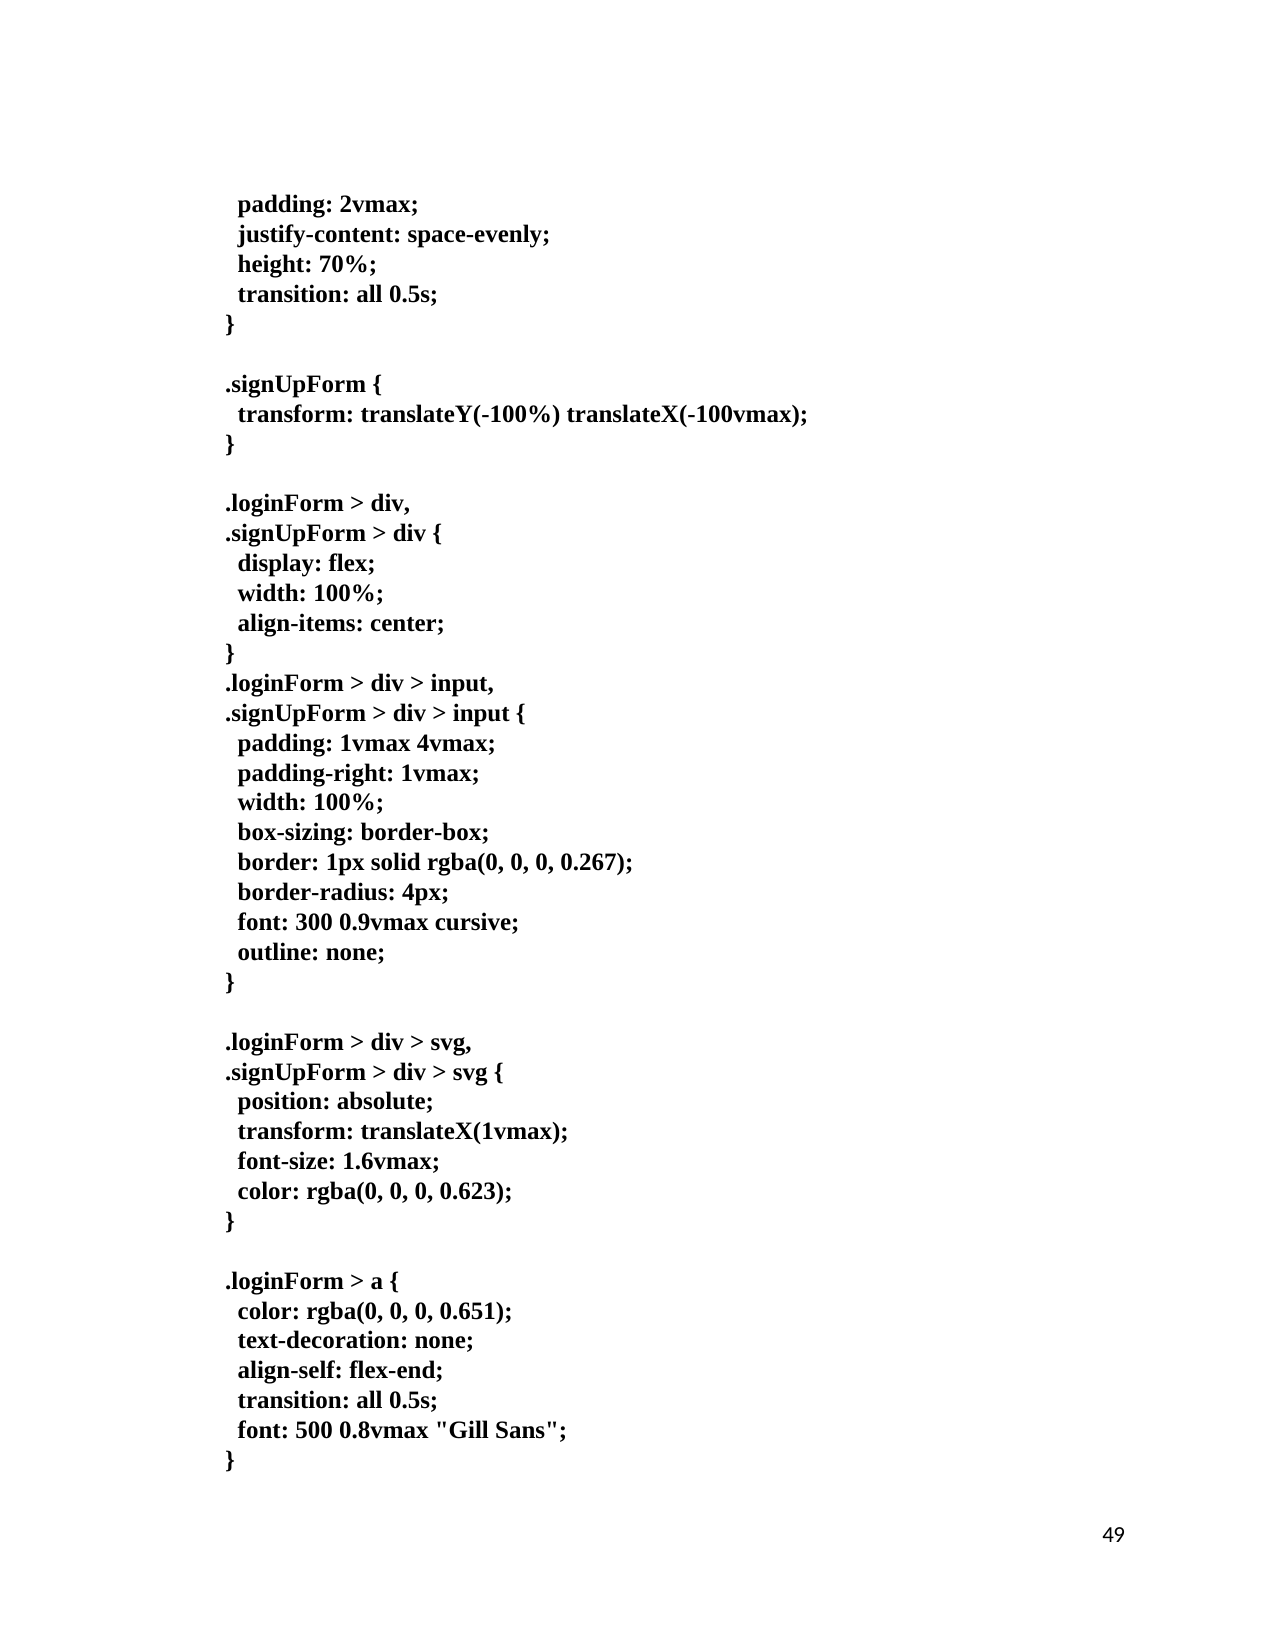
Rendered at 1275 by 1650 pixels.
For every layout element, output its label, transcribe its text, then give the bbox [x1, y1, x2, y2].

text display: flex; [212, 548, 1210, 577]
text justify-content: space-evenly; [212, 219, 1210, 248]
text .loginForm > div > input, [212, 668, 1210, 697]
text transition: all 0.5s; [212, 279, 1210, 308]
text align-self: flex-end; [212, 1356, 1210, 1384]
text } [212, 429, 1210, 457]
text .signUpForm > div > input { [212, 698, 1210, 727]
text } [212, 967, 1210, 996]
text color: rgba(0, 0, 0, 0.623); [212, 1176, 1210, 1205]
text font-size: 1.6vmax; [212, 1146, 1210, 1175]
text .loginForm > a { [212, 1266, 1210, 1294]
text border: 1px solid rgba(0, 0, 0, 0.267); [212, 847, 1210, 876]
text .signUpForm > div > svg { [212, 1057, 1210, 1085]
text align-items: center; [212, 608, 1210, 637]
text border-radius: 4px; [212, 877, 1210, 906]
text transform: translateY(-100%) translateX(-100vmax); [212, 399, 1210, 428]
text .signUpForm { [212, 369, 1210, 398]
text } [212, 309, 1210, 338]
text } [212, 1206, 1210, 1235]
text font: 300 0.9vmax cursive; [212, 907, 1210, 936]
text padding: 2vmax; [212, 189, 1210, 218]
text padding-right: 1vmax; [212, 758, 1210, 786]
text text-decoration: none; [212, 1326, 1210, 1354]
text width: 100%; [212, 787, 1210, 816]
text .signUpForm > div { [212, 518, 1210, 547]
text outline: none; [212, 937, 1210, 966]
text position: absolute; [212, 1086, 1210, 1115]
text height: 70%; [212, 249, 1210, 278]
text transition: all 0.5s; [212, 1385, 1210, 1414]
text .loginForm > div > svg, [212, 1027, 1210, 1055]
text transform: translateX(1vmax); [212, 1116, 1210, 1145]
text padding: 1vmax 4vmax; [212, 728, 1210, 756]
text width: 100%; [212, 578, 1210, 607]
text font: 500 0.8vmax "Gill Sans"; [212, 1415, 1210, 1444]
text box-sizing: border-box; [212, 817, 1210, 846]
text .loginForm > div, [212, 488, 1210, 517]
text color: rgba(0, 0, 0, 0.651); [212, 1296, 1210, 1324]
text } [212, 1445, 1210, 1474]
text } [212, 638, 1210, 667]
